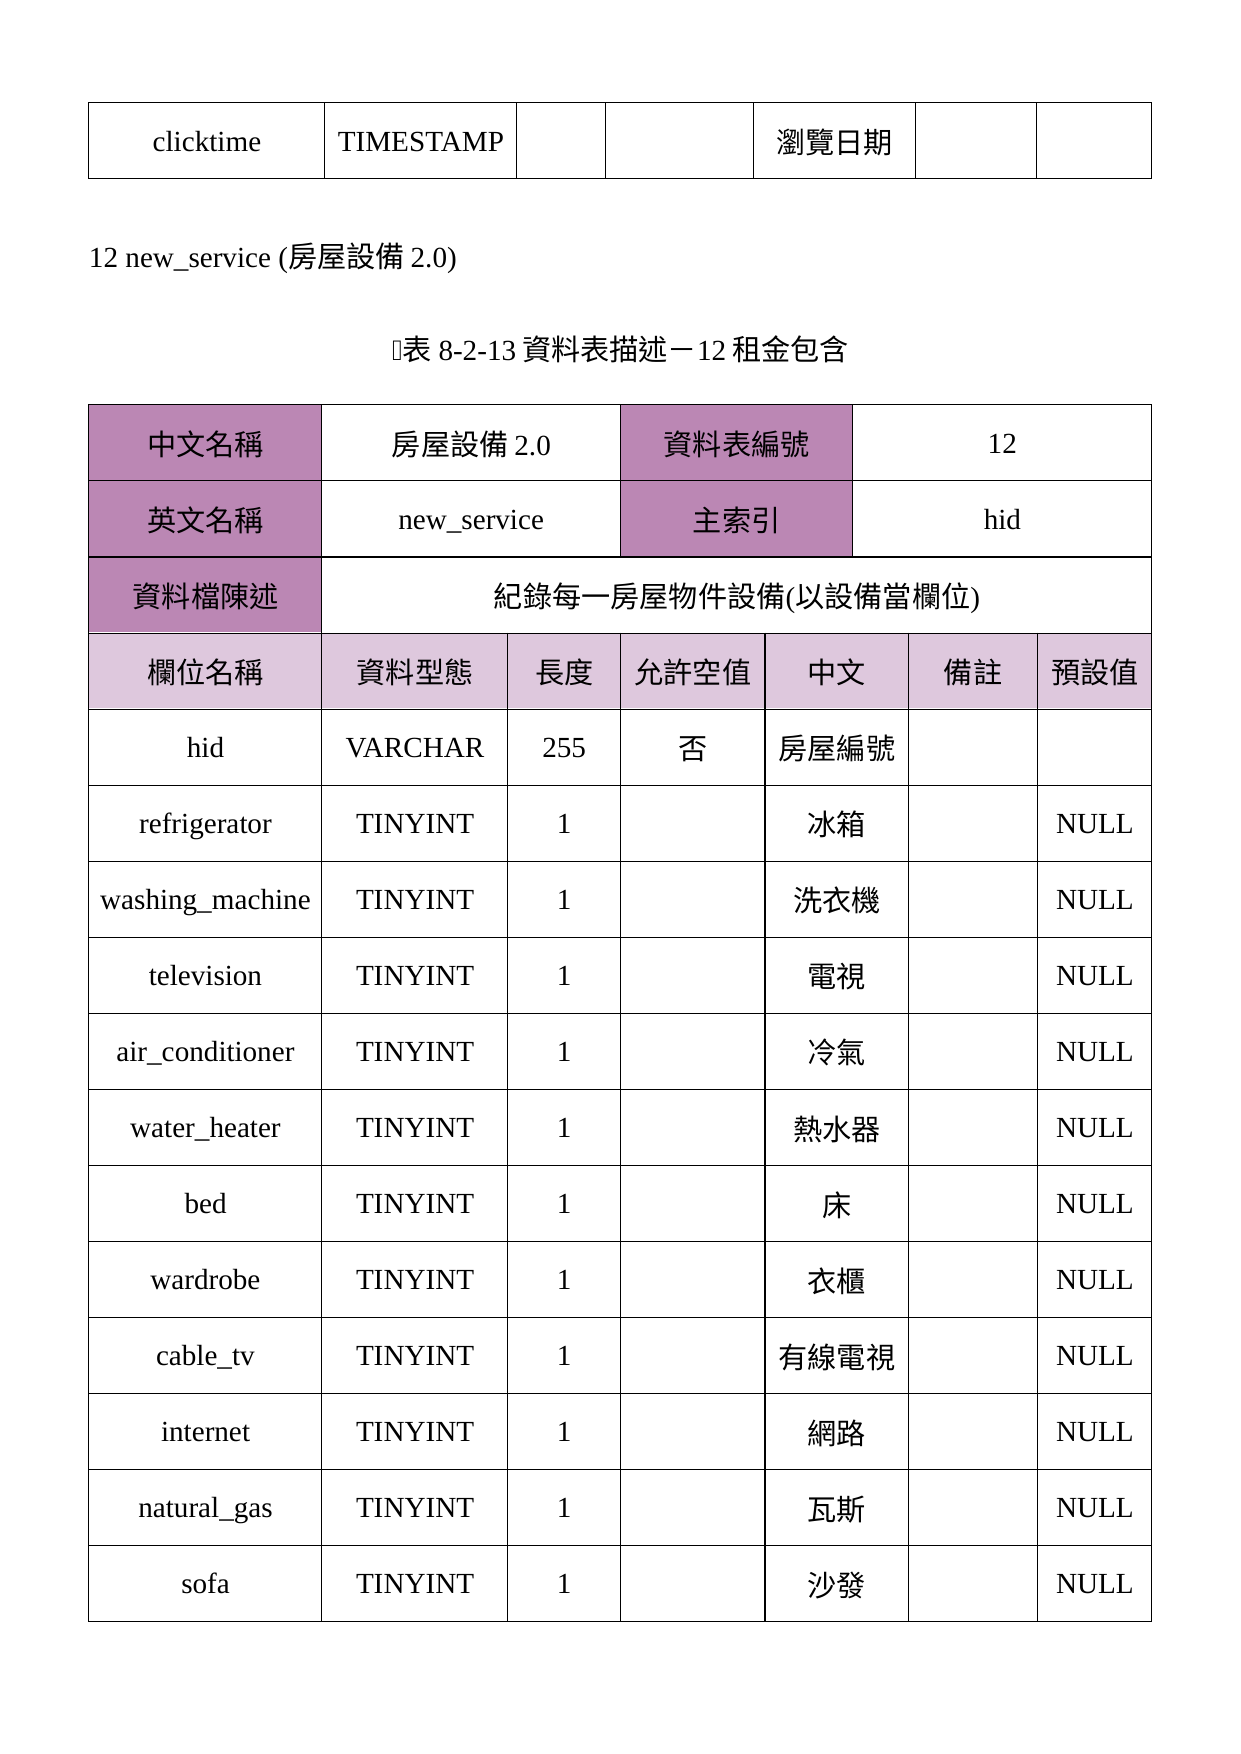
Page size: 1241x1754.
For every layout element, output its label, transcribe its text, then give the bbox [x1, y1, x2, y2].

table_cell 冷氣 [766, 1014, 908, 1089]
table_cell [909, 1242, 1037, 1317]
table_cell [621, 1394, 764, 1469]
table_cell [621, 1470, 764, 1545]
table_cell 熱水器 [766, 1090, 908, 1165]
text 12 new_service (房屋設備2.0) [89, 217, 1152, 292]
table_cell [916, 103, 1036, 178]
table_cell [621, 1318, 764, 1393]
table_cell 否 [621, 710, 764, 784]
table_cell TINYINT [322, 1014, 507, 1089]
table_cell [909, 862, 1037, 937]
table_cell 電視 [766, 938, 908, 1013]
table_cell 1 [508, 1394, 620, 1469]
table_cell 衣櫃 [766, 1242, 908, 1317]
table_cell [621, 1242, 764, 1317]
table_cell 中文 [766, 634, 908, 708]
table_cell TINYINT [322, 1470, 507, 1545]
table_cell 瀏覽日期 [754, 103, 915, 178]
table_header 12 [853, 405, 1151, 480]
table_cell TINYINT [322, 862, 507, 937]
table_cell cable_tv [89, 1318, 321, 1393]
table_cell NULL [1038, 938, 1151, 1013]
table_cell 房屋編號 [766, 710, 908, 784]
table_cell 紀錄每一房屋物件設備(以設備當欄位) [322, 558, 1151, 632]
table_cell 洗衣機 [766, 862, 908, 937]
table_cell NULL [1038, 1242, 1151, 1317]
table_cell [909, 1318, 1037, 1393]
table_cell [1038, 710, 1151, 784]
table_cell washing_machine [89, 862, 321, 937]
table_cell bed [89, 1166, 321, 1241]
table_header 房屋設備2.0 [322, 405, 620, 480]
table_cell 預設值 [1038, 634, 1151, 708]
table_cell [1037, 103, 1151, 178]
table_cell [909, 1546, 1037, 1621]
table_cell NULL [1038, 1166, 1151, 1241]
table_cell TINYINT [322, 938, 507, 1013]
table_cell 欄位名稱 [89, 634, 321, 708]
table_cell water_heater [89, 1090, 321, 1165]
table_cell NULL [1038, 1090, 1151, 1165]
table_cell 1 [508, 938, 620, 1013]
table_cell [621, 1014, 764, 1089]
table_cell [909, 938, 1037, 1013]
table_header 中文名稱 [89, 405, 321, 480]
table_cell 1 [508, 1242, 620, 1317]
table_cell TINYINT [322, 1318, 507, 1393]
table_cell 資料型態 [322, 634, 507, 708]
table_cell 1 [508, 1090, 620, 1165]
table_cell [517, 103, 605, 178]
table_cell [621, 1166, 764, 1241]
table_cell 備註 [909, 634, 1037, 708]
table_cell TINYINT [322, 1546, 507, 1621]
table_cell refrigerator [89, 786, 321, 861]
table_cell [909, 1394, 1037, 1469]
table_cell 瓦斯 [766, 1470, 908, 1545]
table_cell 255 [508, 710, 620, 784]
table_cell 1 [508, 1470, 620, 1545]
table_cell [621, 938, 764, 1013]
table_cell NULL [1038, 1014, 1151, 1089]
table_cell [621, 786, 764, 861]
text 表 8-2-13資料表描述－12租金包含 [89, 311, 1152, 386]
table_cell natural_gas [89, 1470, 321, 1545]
table_cell [621, 1546, 764, 1621]
table_cell NULL [1038, 1318, 1151, 1393]
table_cell air_conditioner [89, 1014, 321, 1089]
table_cell [606, 103, 753, 178]
table_cell television [89, 938, 321, 1013]
table_cell internet [89, 1394, 321, 1469]
table_cell hid [853, 481, 1151, 556]
table_cell 有線電視 [766, 1318, 908, 1393]
table_cell TINYINT [322, 786, 507, 861]
table_cell 1 [508, 786, 620, 861]
table_cell clicktime [89, 103, 324, 178]
table_cell [909, 1014, 1037, 1089]
table_cell 網路 [766, 1394, 908, 1469]
table_cell NULL [1038, 786, 1151, 861]
table_header 資料表編號 [621, 405, 852, 480]
table_cell [909, 710, 1037, 784]
table_cell NULL [1038, 1546, 1151, 1621]
table_cell new_service [322, 481, 620, 556]
table_cell wardrobe [89, 1242, 321, 1317]
table_cell [909, 1166, 1037, 1241]
table_cell NULL [1038, 1470, 1151, 1545]
table_cell NULL [1038, 1394, 1151, 1469]
table_cell TINYINT [322, 1090, 507, 1165]
table_cell 1 [508, 862, 620, 937]
table_cell 1 [508, 1546, 620, 1621]
table_cell 1 [508, 1014, 620, 1089]
table_cell 允許空值 [621, 634, 764, 708]
table_cell [909, 1090, 1037, 1165]
table_cell [621, 862, 764, 937]
table_cell [909, 1470, 1037, 1545]
table_cell 1 [508, 1166, 620, 1241]
table_cell 資料檔陳述 [89, 558, 321, 632]
table_cell [621, 1090, 764, 1165]
table_cell 1 [508, 1318, 620, 1393]
table_cell sofa [89, 1546, 321, 1621]
table_cell NULL [1038, 862, 1151, 937]
table_cell TINYINT [322, 1394, 507, 1469]
table_cell 長度 [508, 634, 620, 708]
table_cell TIMESTAMP [325, 103, 516, 178]
table_cell [909, 786, 1037, 861]
table_cell VARCHAR [322, 710, 507, 784]
table_cell 主索引 [621, 481, 852, 556]
table_cell 沙發 [766, 1546, 908, 1621]
table_cell 英文名稱 [89, 481, 321, 556]
table_cell TINYINT [322, 1166, 507, 1241]
table_cell hid [89, 710, 321, 784]
table_cell 冰箱 [766, 786, 908, 861]
table_cell TINYINT [322, 1242, 507, 1317]
table_cell 床 [766, 1166, 908, 1241]
